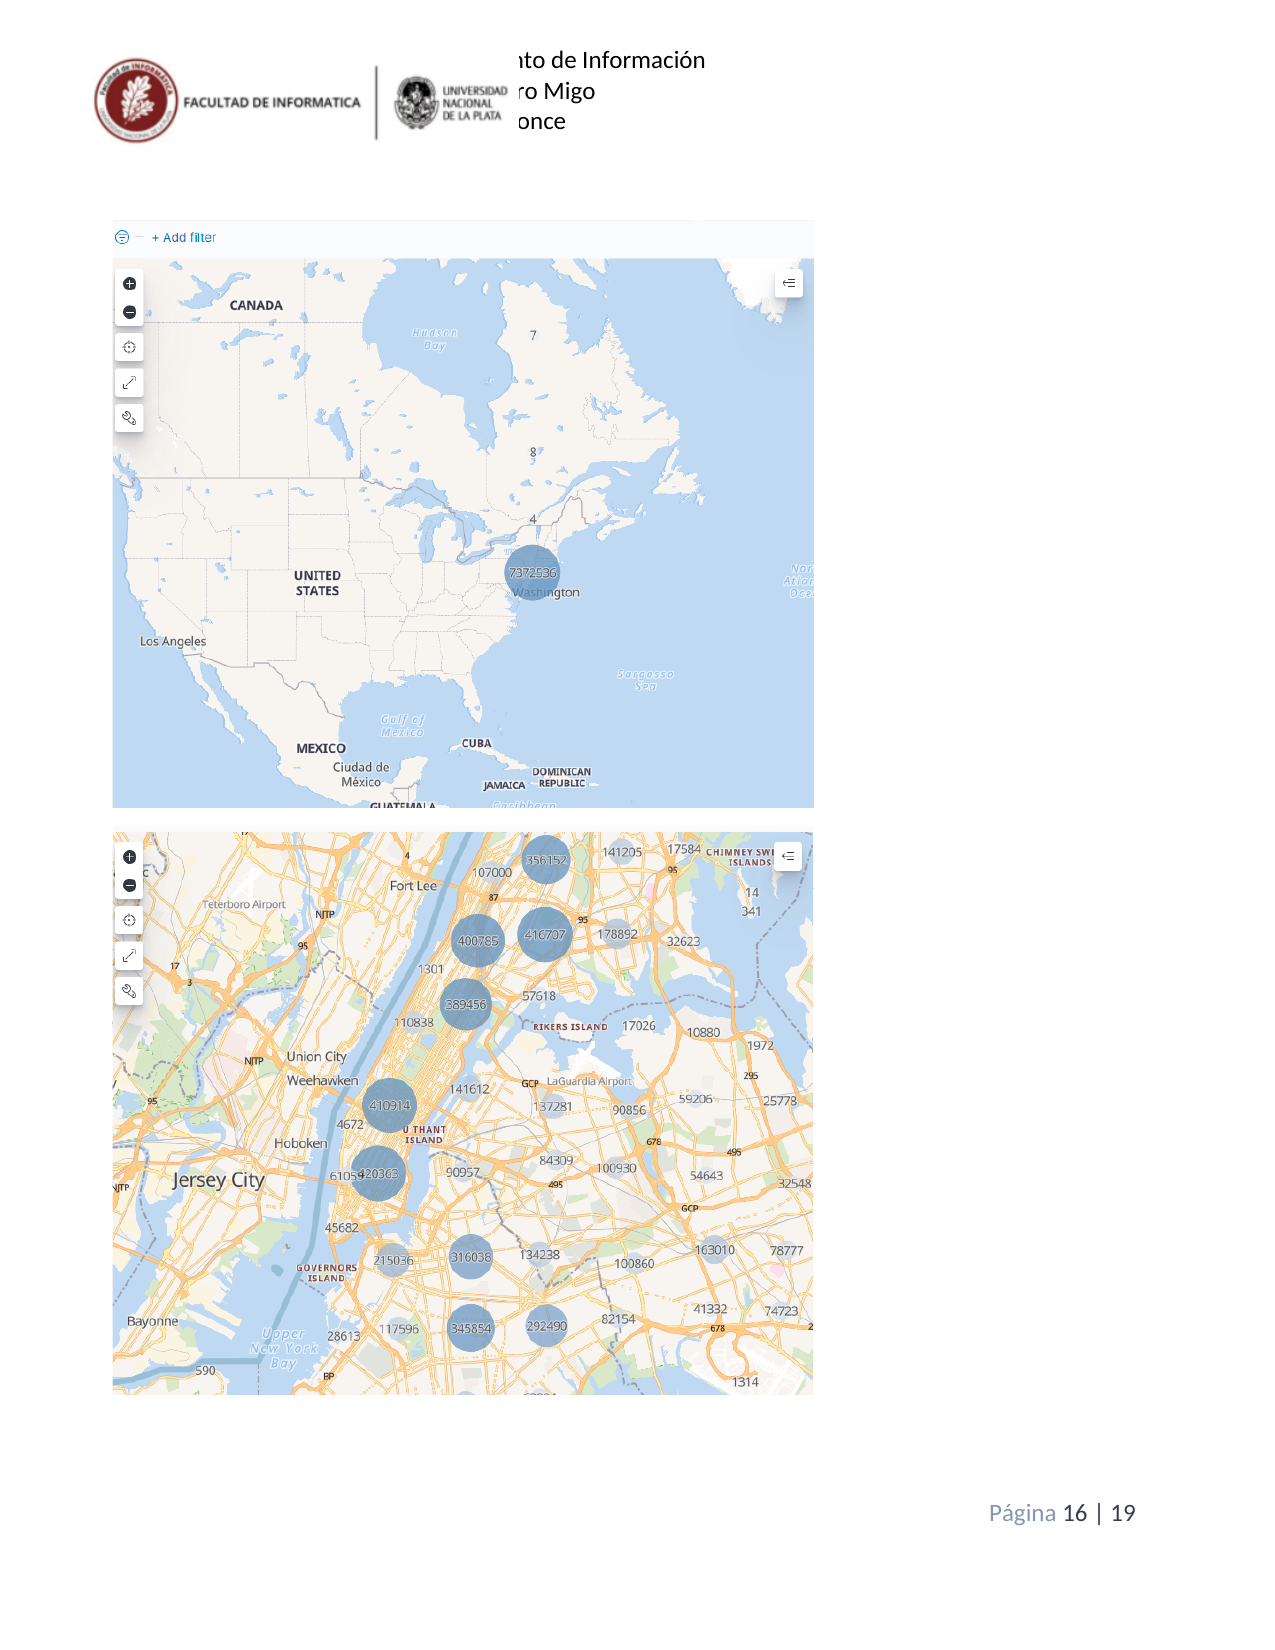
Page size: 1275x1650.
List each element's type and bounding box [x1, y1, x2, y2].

picture [112, 826, 814, 1395]
picture [112, 220, 814, 808]
picture [87, 43, 519, 157]
